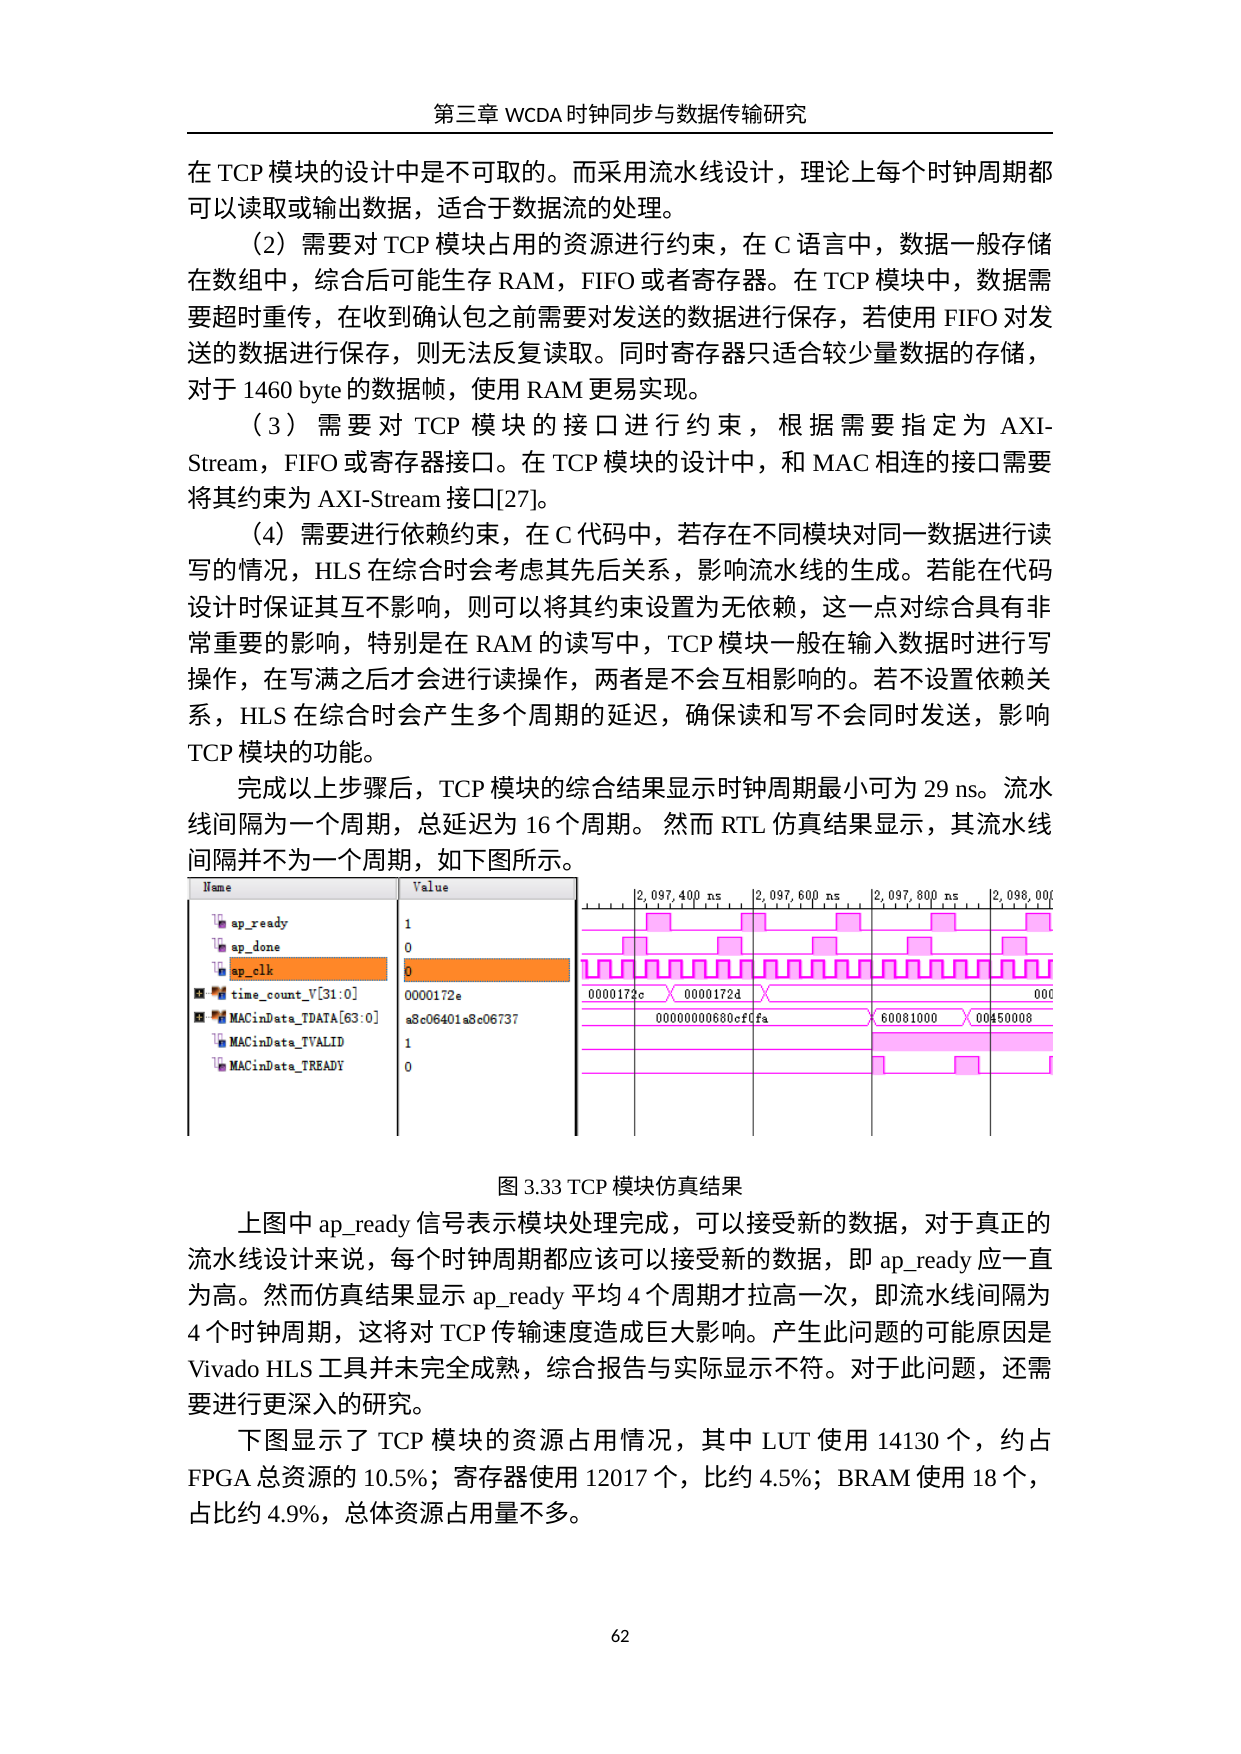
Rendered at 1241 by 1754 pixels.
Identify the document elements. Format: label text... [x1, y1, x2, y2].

picture [187, 877, 1053, 1136]
text 图3.33 TCP模块仿真结果 [187, 1167, 1053, 1203]
text 完成以上步骤后，TCP模块的综合结果显示时钟周期最小可为29 ns。流水线间隔为一个周期，总延迟为16个周期。 然而RTL仿真结果显示，其流水线间隔并不为一个周期，如下图所示。 [187, 768, 1053, 877]
text 上图中ap_ready信号表示模块处理完成，可以接受新的数据，对于真正的流水线设计来说，每个时钟周期都应该可以接受新的数据，即ap_ready应一直为高。然而仿真结果显示ap_ready 平均4个周期才拉高一次，即流水线间隔为4个时钟周期，这将对TCP传输速度造成巨大影响。产生此问题的可能原因是Vivado HLS工具并未完全成熟，综合报告与实际显示不符。对于此问题，还需要进行更深入的研究。 [187, 1203, 1053, 1421]
text 下图显示了TCP模块的资源占用情况，其中LUT使用14130个，约占FPGA总资源的10.5%；寄存器使用12017个，比约4.5%；BRAM使用18个，占比约4.9%，总体资源占用量不多。 [187, 1421, 1053, 1529]
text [187, 152, 1053, 224]
text （3）需要对TCP模块的接口进行约束，根据需要指定为AXI-Stream，FIFO或寄存器接口。在TCP模块的设计中，和MAC相连的接口需要将其约束为AXI-Stream接口[27]。 [187, 406, 1053, 514]
text （2）需要对TCP模块占用的资源进行约束，在C语言中，数据一般存储在数组中，综合后可能生存RAM，FIFO或者寄存器。在TCP模块中，数据需要超时重传，在收到确认包之前需要对发送的数据进行保存，若使用FIFO对发送的数据进行保存，则无法反复读取。同时寄存器只适合较少量数据的存储，对于1460 byte的数据帧，使用RAM更易实现。 [187, 224, 1053, 406]
text （4）需要进行依赖约束，在C代码中，若存在不同模块对同一数据进行读写的情况，HLS在综合时会考虑其先后关系，影响流水线的生成。若能在代码设计时保证其互不影响，则可以将其约束设置为无依赖，这一点对综合具有非常重要的影响，特别是在RAM的读写中，TCP模块一般在输入数据时进行写操作，在写满之后才会进行读操作，两者是不会互相影响的。若不设置依赖关系，HLS在综合时会产生多个周期的延迟，确保读和写不会同时发送，影响TCP模块的功能。 [187, 514, 1053, 768]
